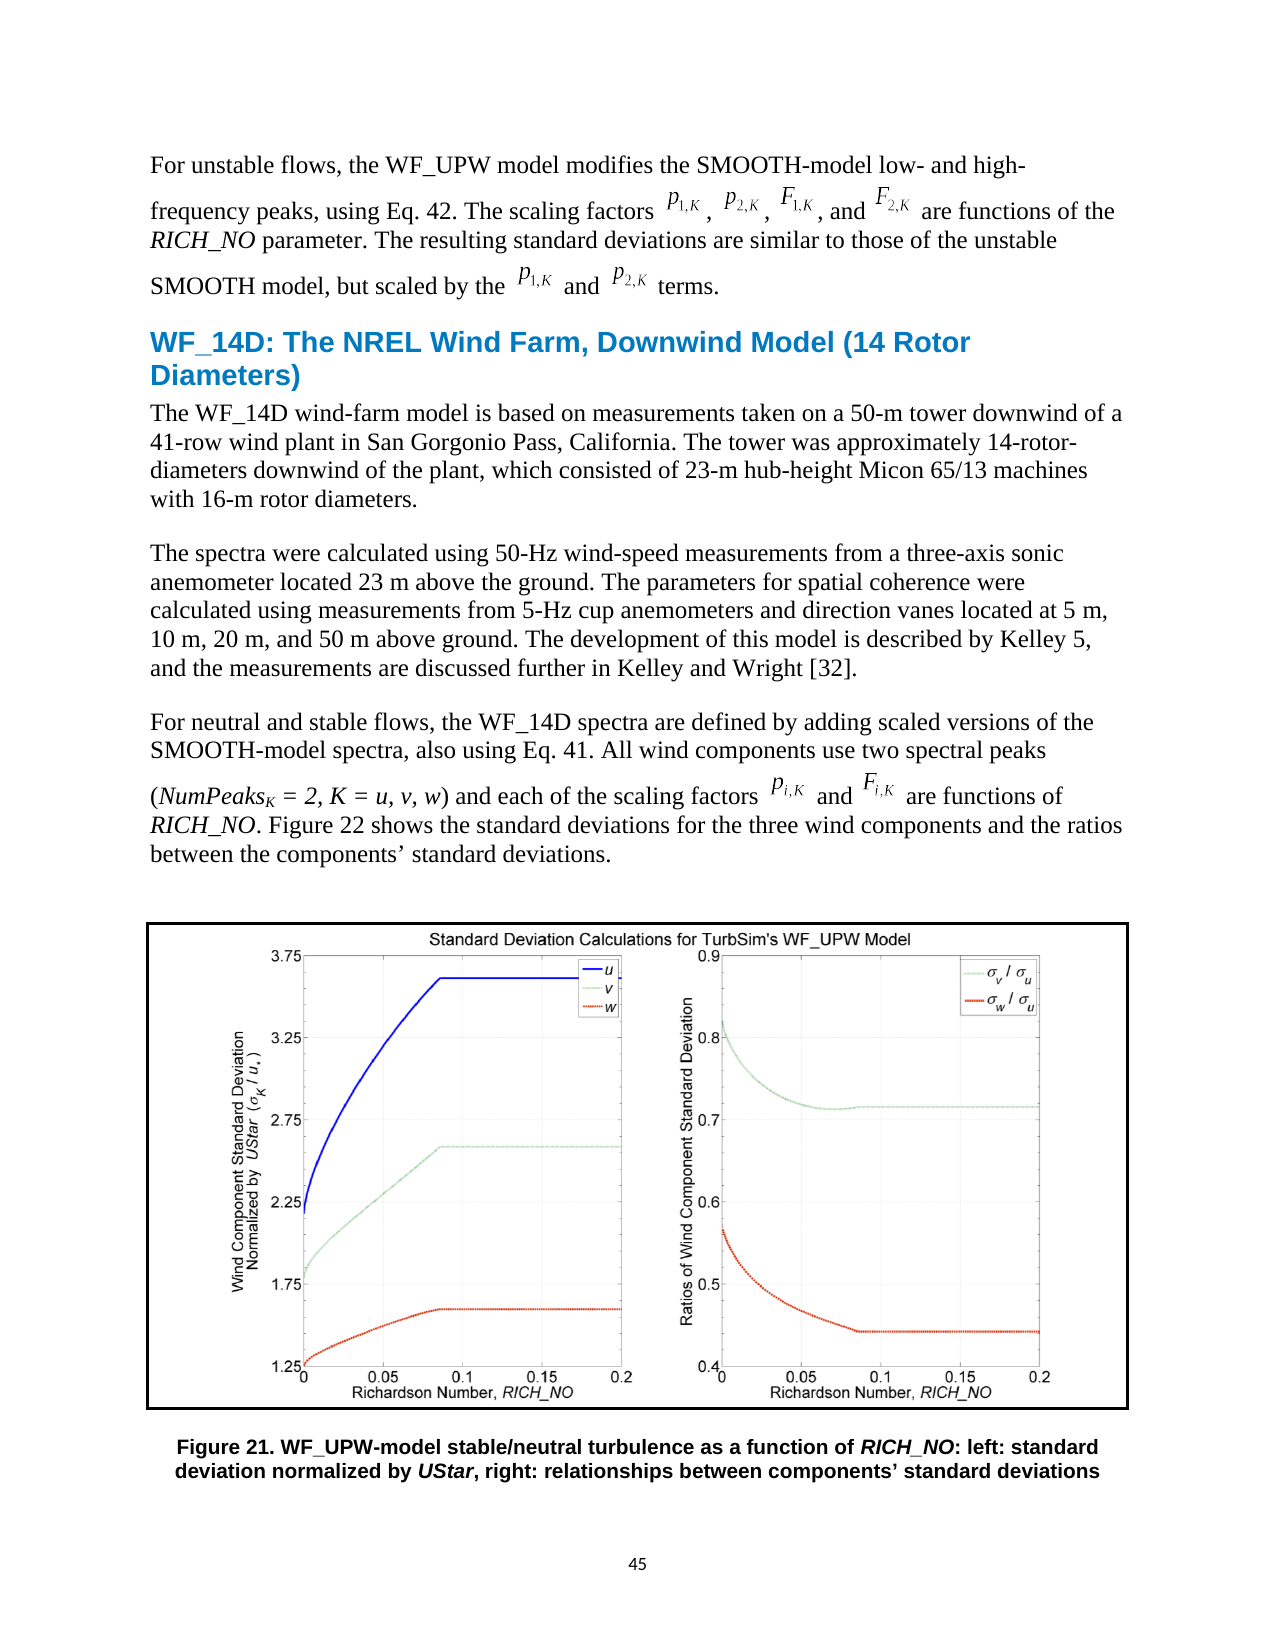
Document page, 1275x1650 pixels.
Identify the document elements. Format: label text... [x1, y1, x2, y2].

text WF_14D: The NREL Wind Farm, Downwind Model (14 Rotor Diameters) [150, 324, 1125, 392]
text For neutral and stable flows, the WF_14D spectra are defined by adding scaled versions of the SMOOTH-model spectra, also using Eq. (41). All wind components use two spectral peaks (NumPeaksK = 2, K = u, v, w) and each of the scaling factors and are functions of RICH_NO. Figure 22 shows the standard deviations for the three wind components and the ratios between the components’ standard deviations. [150, 707, 1125, 868]
picture [217, 927, 1058, 1405]
text For unstable flows, the WF_UPW model modifies the SMOOTH-model low- and high-frequency peaks, using Eq. (42). The scaling factors , , , and are functions of the RICH_NO parameter. The resulting standard deviations are similar to those of the unstable SMOOTH model, but scaled by the and terms. [150, 150, 1125, 299]
text The spectra were calculated using 50-Hz wind-speed measurements from a three-axis sonic anemometer located 23 m above the ground. The parameters for spatial coherence were calculated using measurements from 5-Hz cup anemometers and direction vanes located at 5 m, 10 m, 20 m, and 50 m above ground. The development of this model is described by Kelley 5, and the measurements are discussed further in Kelley and Wright [32]. [150, 538, 1125, 682]
text The WF_14D wind-farm model is based on measurements taken on a 50-m tower downwind of a 41-row wind plant in San Gorgonio Pass, California. The tower was approximately 14-rotor-diameters downwind of the plant, which consisted of 23-m hub-height Micon 65/13 machines with 16-m rotor diameters. [150, 398, 1125, 513]
